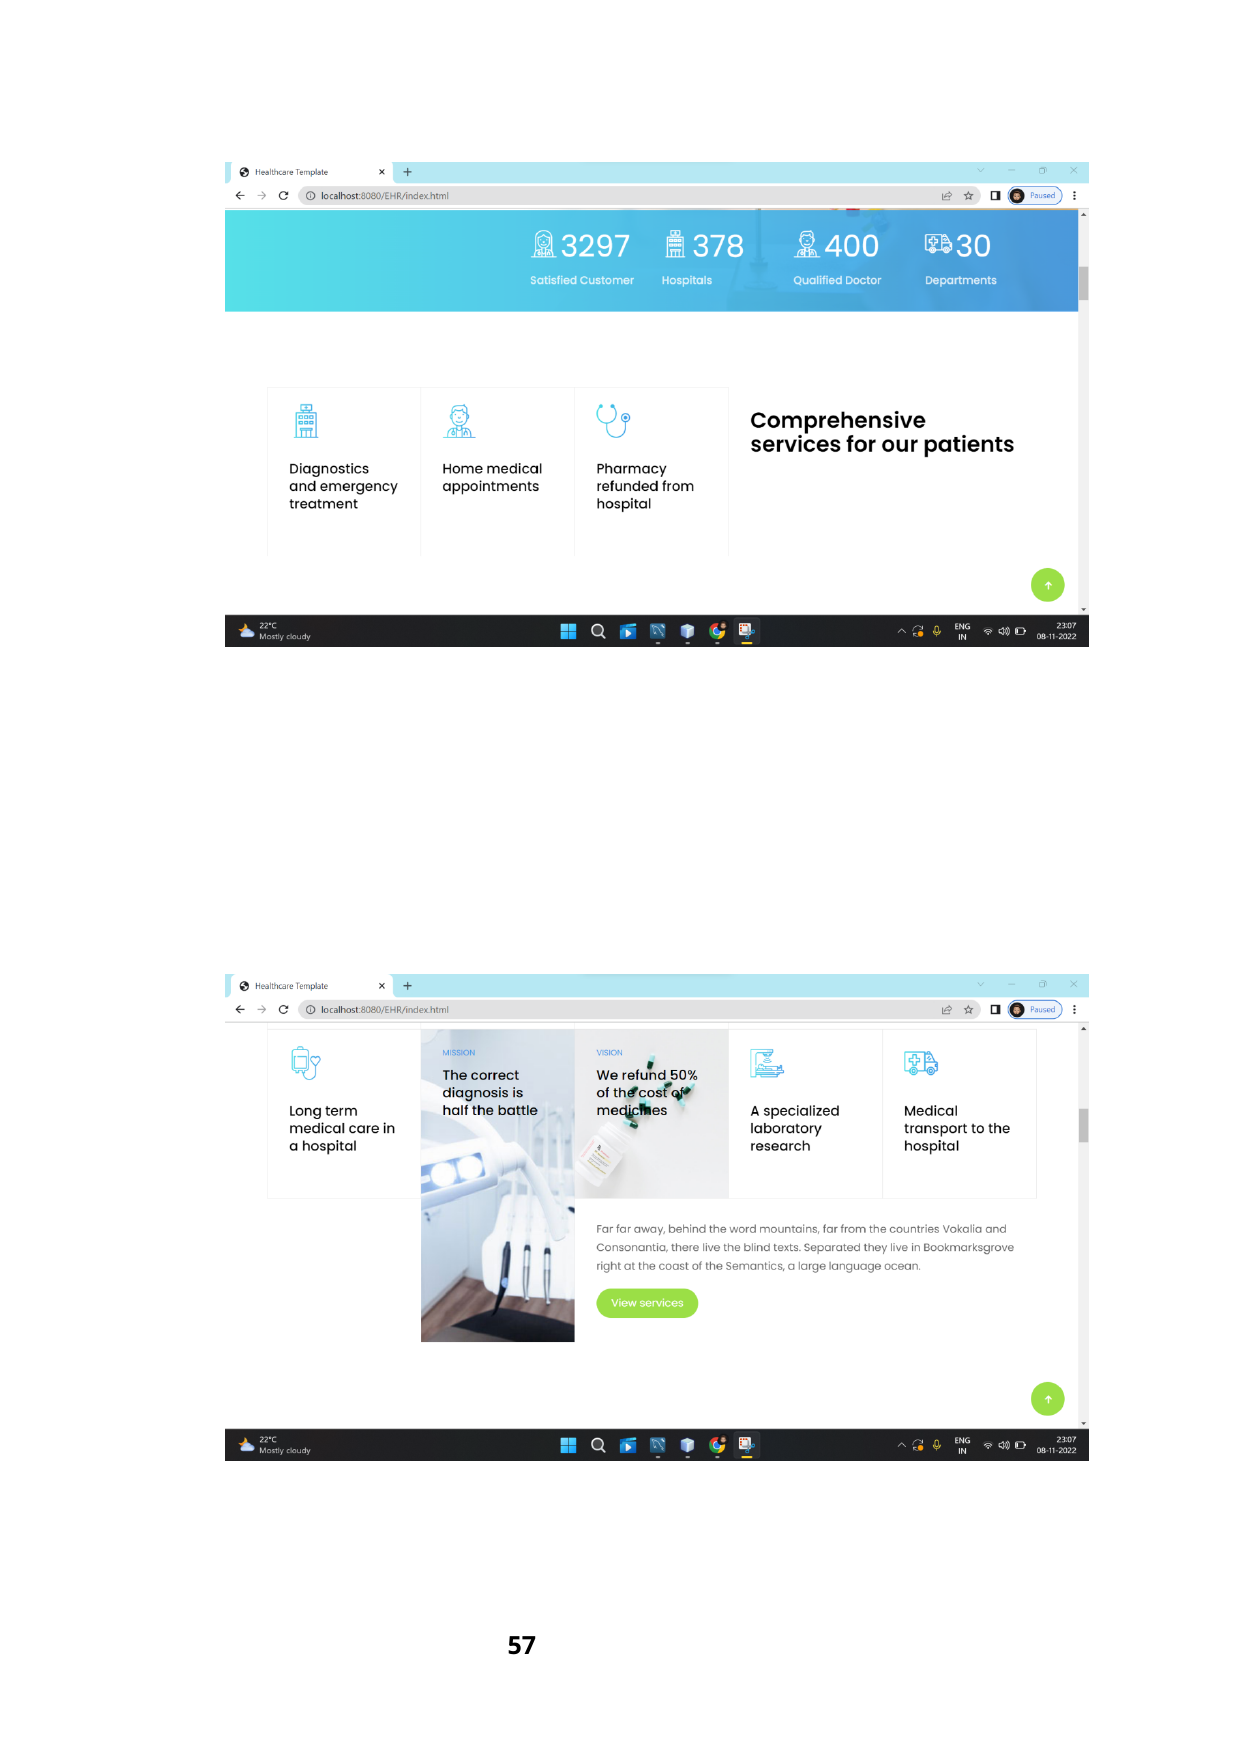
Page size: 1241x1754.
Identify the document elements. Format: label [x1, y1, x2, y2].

picture [225, 974, 1089, 1461]
picture [225, 162, 1089, 647]
